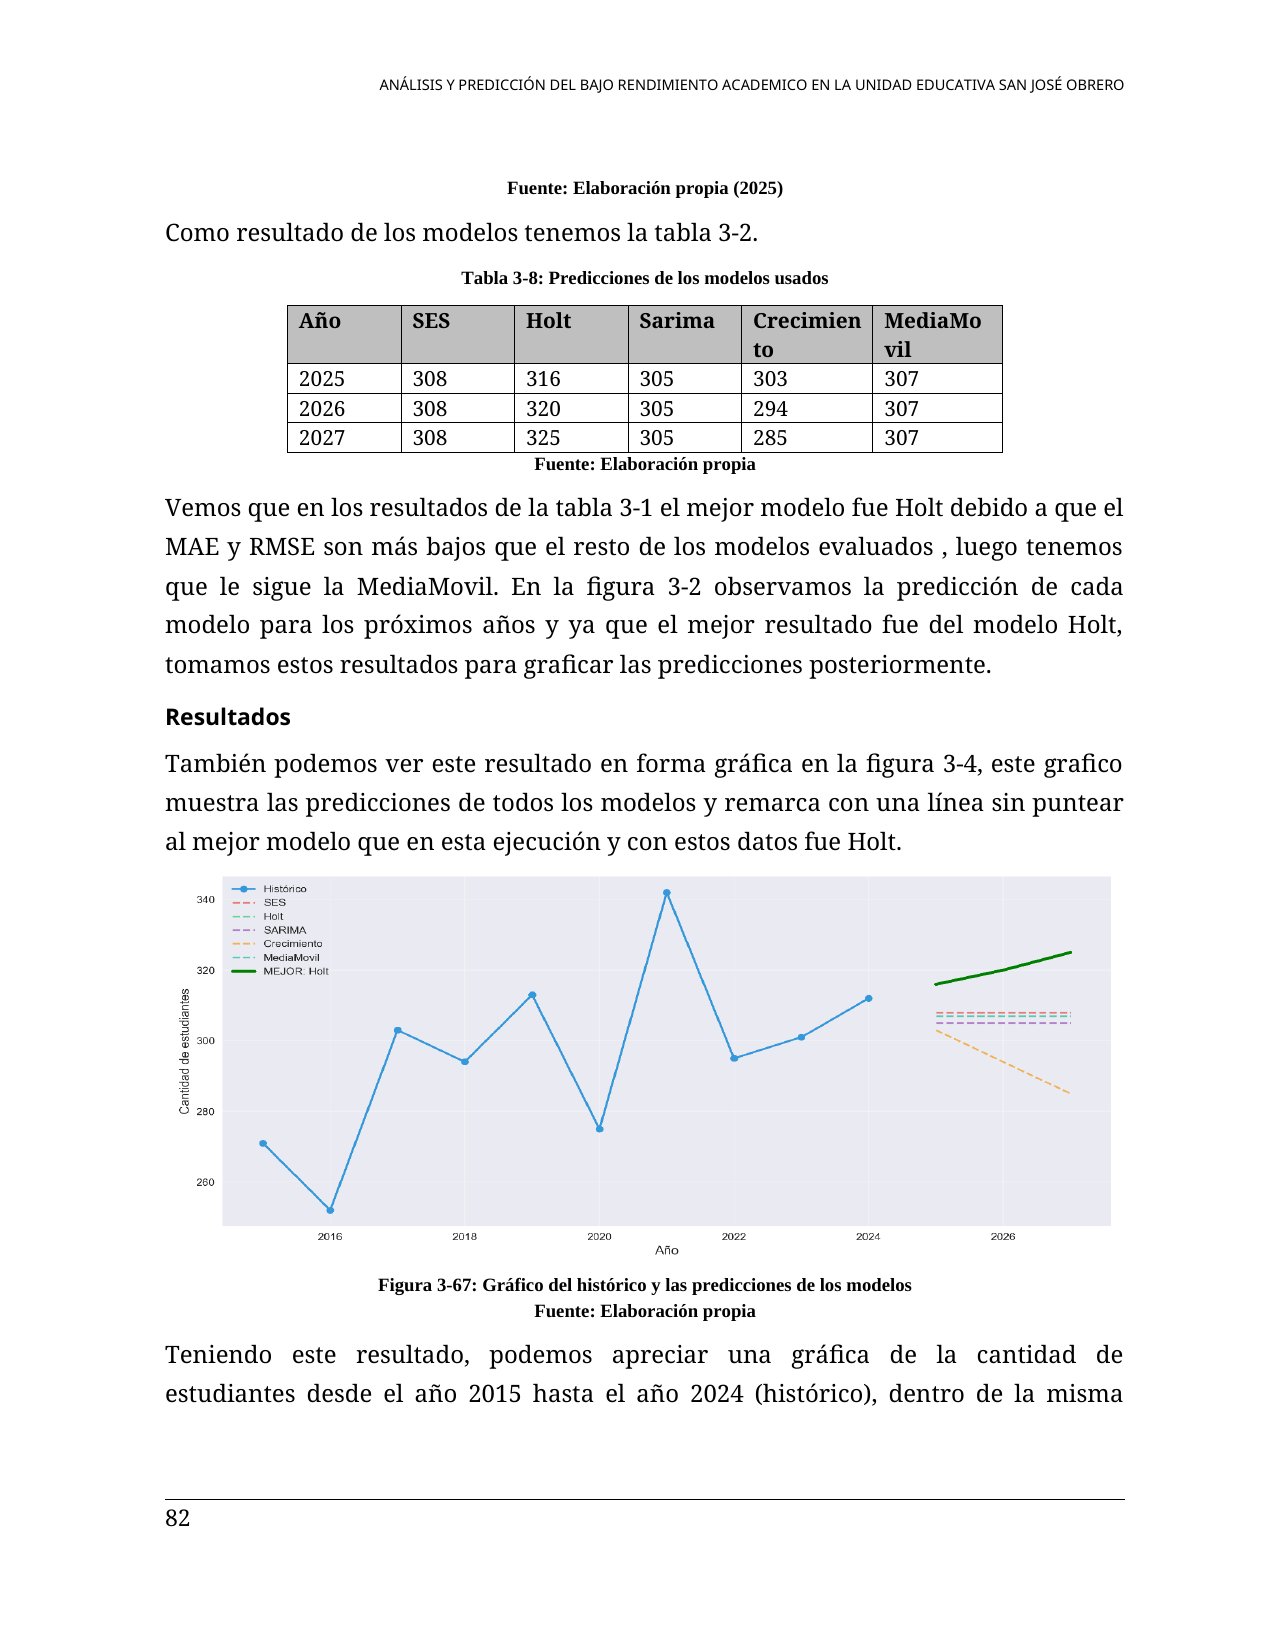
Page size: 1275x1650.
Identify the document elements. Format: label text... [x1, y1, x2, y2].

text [165, 1338, 1125, 1410]
table_cell 307 [873, 394, 1002, 422]
table_header Holt [515, 306, 628, 363]
table_cell 308 [402, 423, 514, 452]
table_cell 2025 [288, 364, 401, 393]
table_cell 325 [515, 423, 628, 452]
table_cell 305 [629, 423, 741, 452]
table_cell 307 [873, 364, 1002, 393]
table_cell 305 [629, 364, 741, 393]
table_cell 320 [515, 394, 628, 422]
table_cell 285 [742, 423, 872, 452]
table_header Sarima [629, 306, 741, 363]
subtitle Resultados [165, 701, 1125, 732]
table_header Año [288, 306, 401, 363]
table_header Crecimiento [742, 306, 872, 363]
table_cell 316 [515, 364, 628, 393]
table_header MediaMovil [873, 306, 1002, 363]
text Fuente: Elaboración propia [165, 1300, 1125, 1321]
table_cell 308 [402, 364, 514, 393]
text También podemos ver este resultado en forma gráfica en la figura 3-4, este grafico muestra las predicciones de todos los modelos y remarca con una línea sin puntear al mejor modelo que en esta ejecución y con estos datos fue Holt. [165, 747, 1125, 858]
text Como resultado de los modelos tenemos la tabla 3-2. [165, 215, 1125, 248]
table_cell 2027 [288, 423, 401, 452]
table_cell 2026 [288, 394, 401, 422]
table_cell 307 [873, 423, 1002, 452]
text Fuente: Elaboración propia (2025) [165, 177, 1125, 198]
table_cell 308 [402, 394, 514, 422]
table_cell 303 [742, 364, 872, 393]
picture [165, 876, 1125, 1268]
table_cell 305 [629, 394, 741, 422]
text Vemos que en los resultados de la tabla 3-1 el mejor modelo fue Holt debido a que el MAE y RMSE son más bajos que el resto de los modelos evaluados , luego tenemos que le sigue la MediaMovil. En la figura 3-2 observamos la predicción de cada modelo para los próximos años y ya que el mejor resultado fue del modelo Holt, tomamos estos resultados para graficar las predicciones posteriormente. [165, 491, 1125, 680]
table_header SES [402, 306, 514, 363]
text Fuente: Elaboración propia [165, 453, 1125, 474]
table_cell 294 [742, 394, 872, 422]
